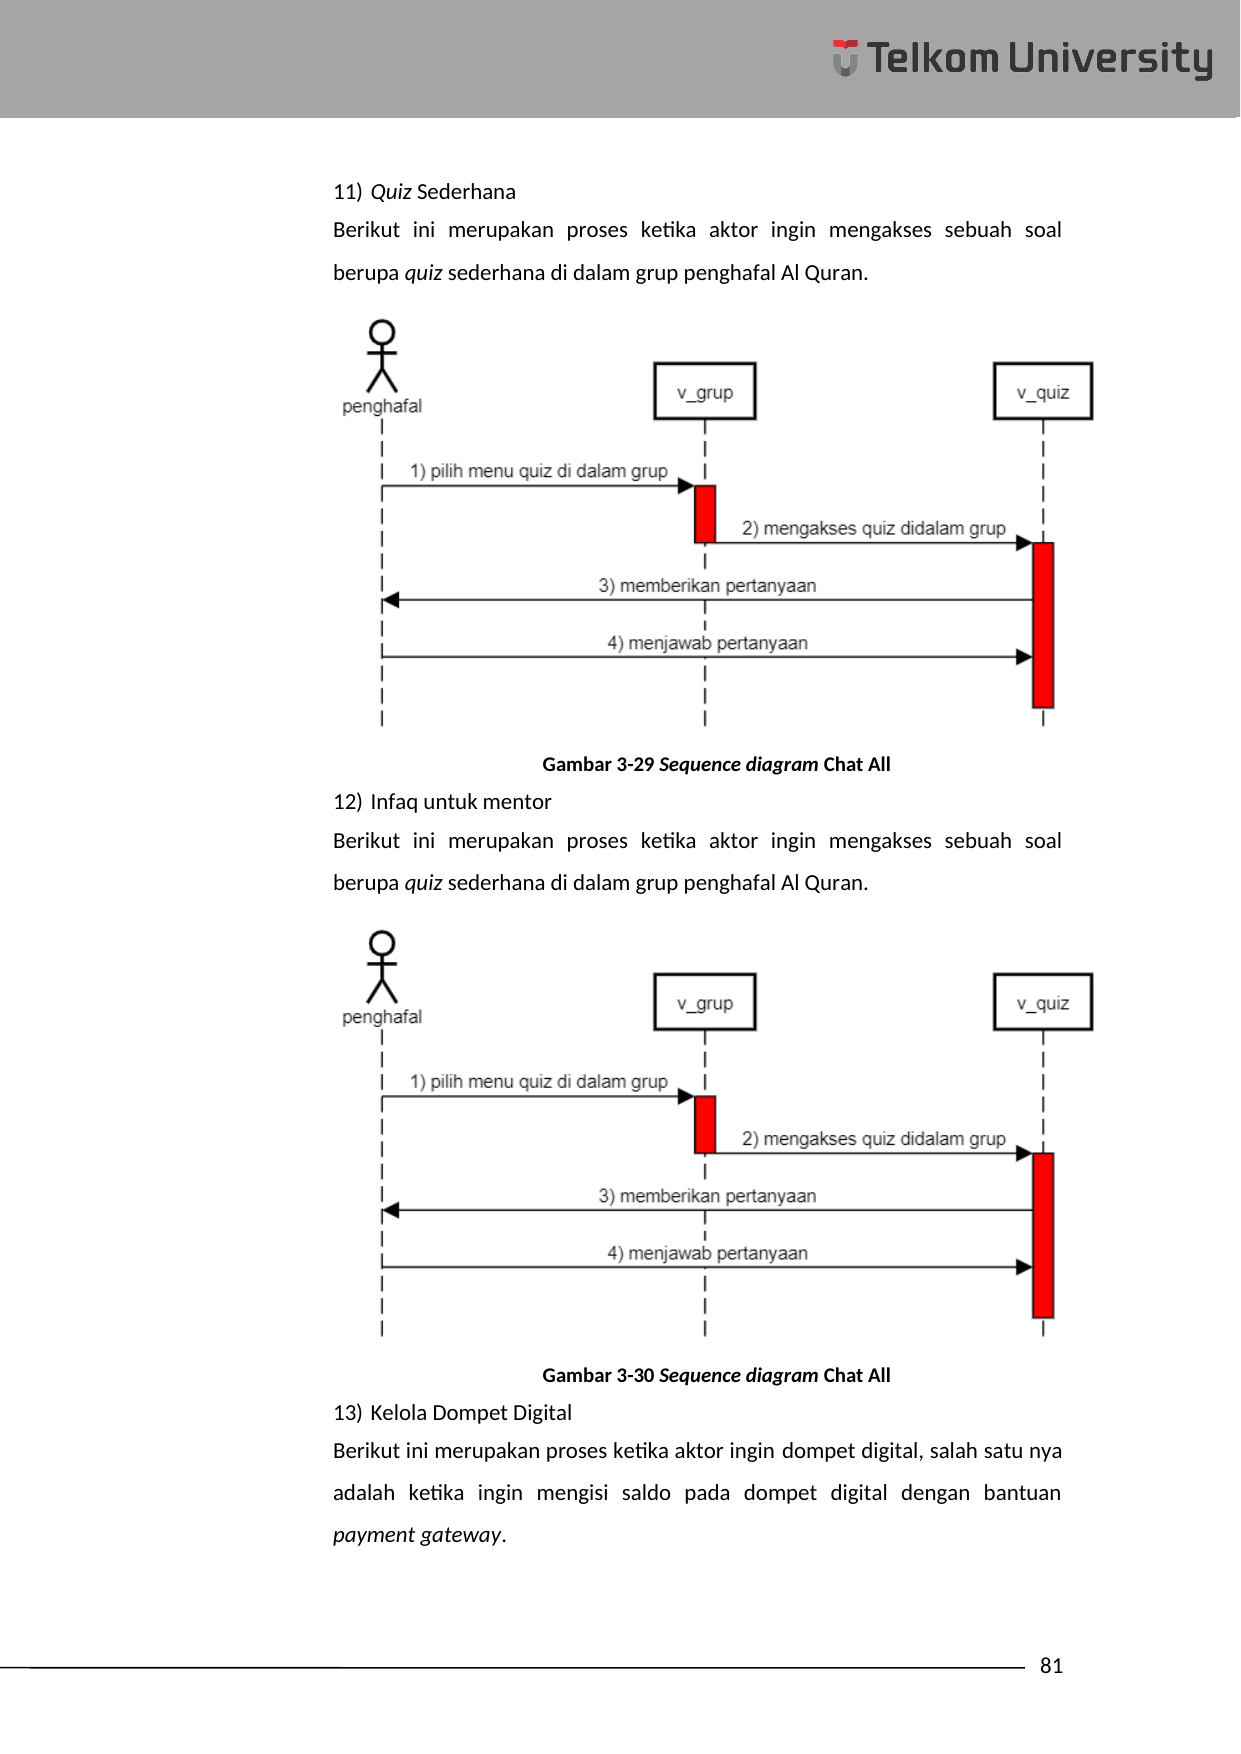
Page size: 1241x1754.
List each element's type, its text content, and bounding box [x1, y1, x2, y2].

text Berikut ini merupakan proses ketika aktor ingin mengakses sebuah soal berupa quiz sederhana di dalam grup penghafal Al Quran. [333, 826, 1063, 896]
picture [332, 920, 1101, 1338]
picture [332, 310, 1101, 728]
list Infaq untuk mentor [333, 787, 1063, 816]
text Berikut ini merupakan proses ketika aktor ingin mengakses sebuah soal berupa quiz sederhana di dalam grup penghafal Al Quran. [333, 216, 1063, 286]
list Kelola Dompet Digital [333, 1398, 1063, 1426]
text Berikut ini merupakan proses ketika aktor ingin dompet digital, salah satu nya adalah ketika ingin mengisi saldo pada dompet digital dengan bantuan payment gateway. [333, 1436, 1063, 1548]
list Quiz Sederhana [333, 177, 1063, 205]
picture [833, 40, 1213, 81]
